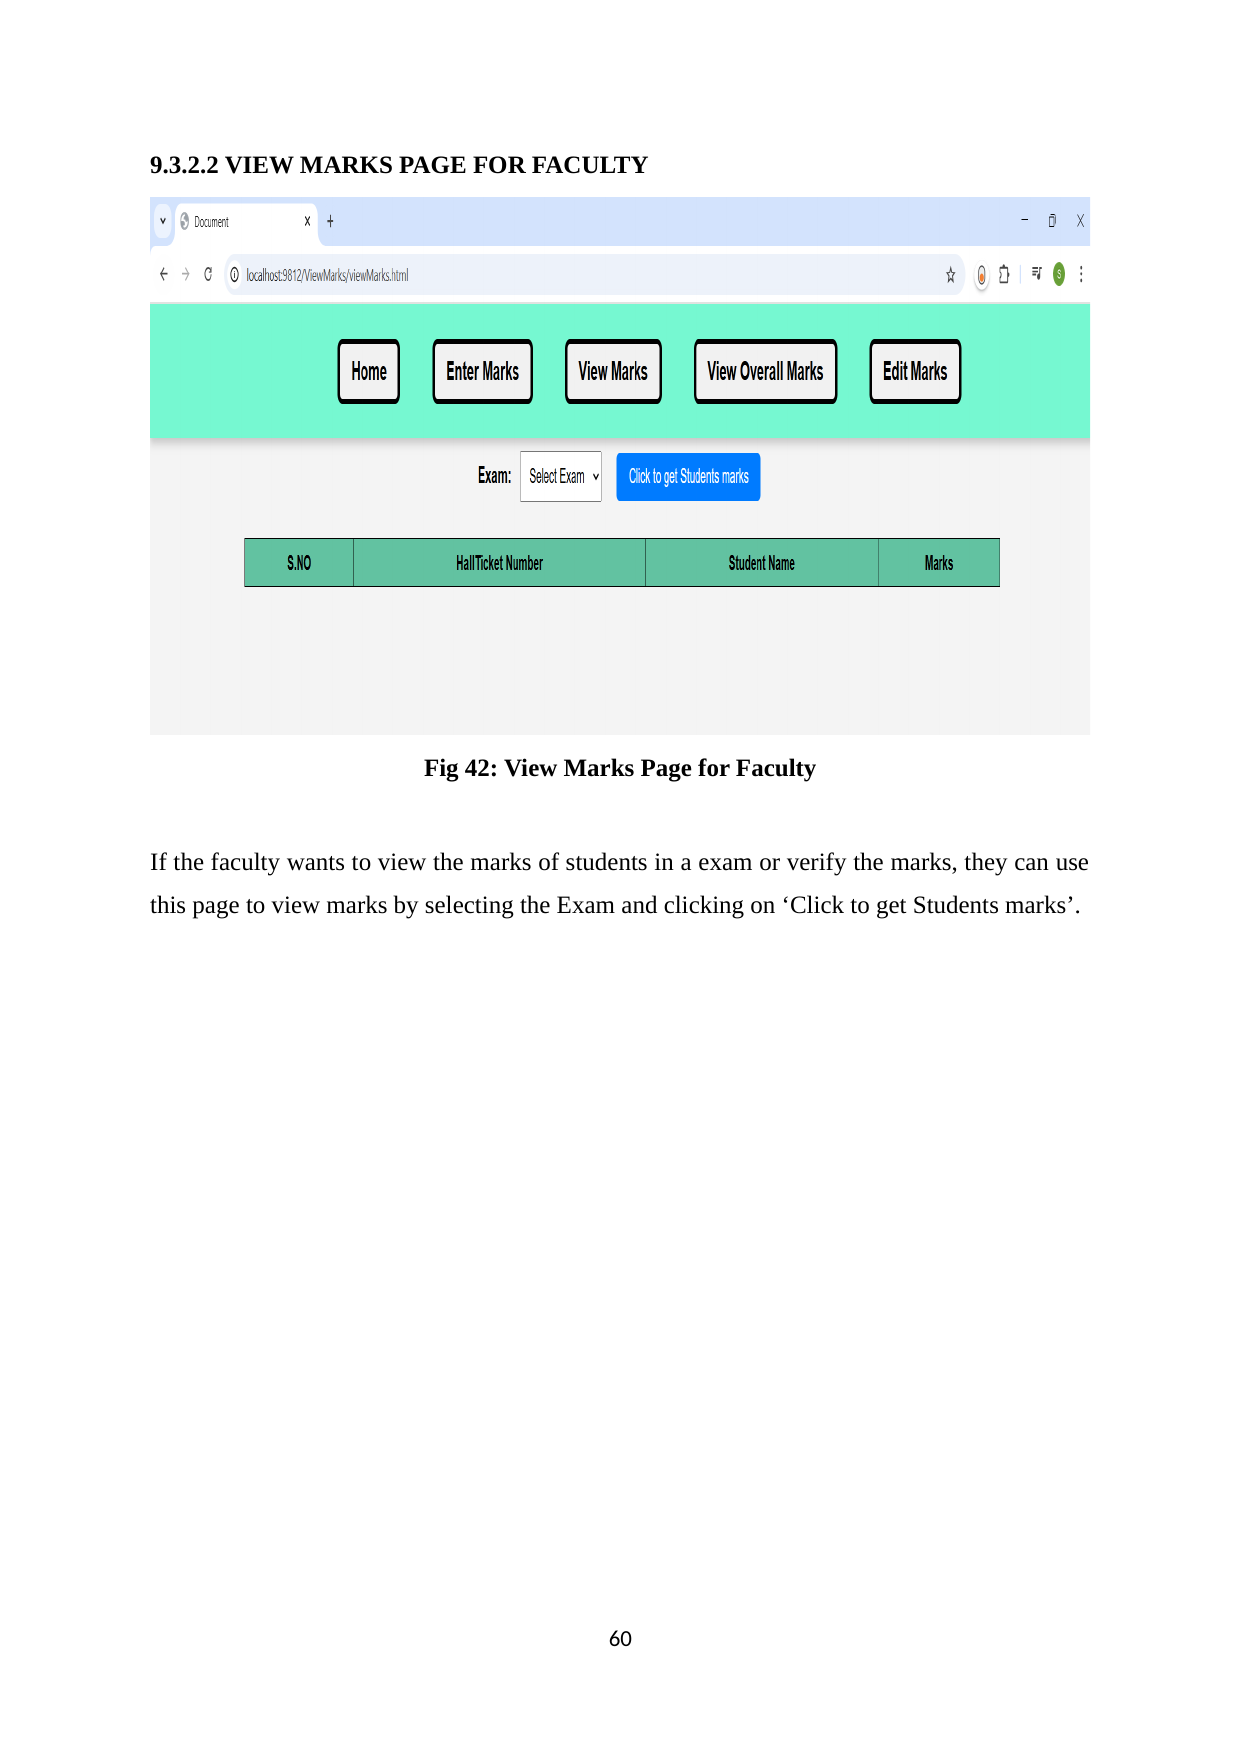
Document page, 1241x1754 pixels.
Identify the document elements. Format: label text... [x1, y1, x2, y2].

picture [150, 197, 1091, 735]
text 9.3.2.2 VIEW MARKS PAGE FOR FACULTY [150, 150, 1090, 179]
text Fig 42: View Marks Page for Faculty [150, 753, 1090, 782]
text If the faculty wants to view the marks of students in a exam or verify the marks, they can use this page to view marks by selecting the Exam and clicking on ‘Click to get Students marks’. [150, 847, 1090, 919]
